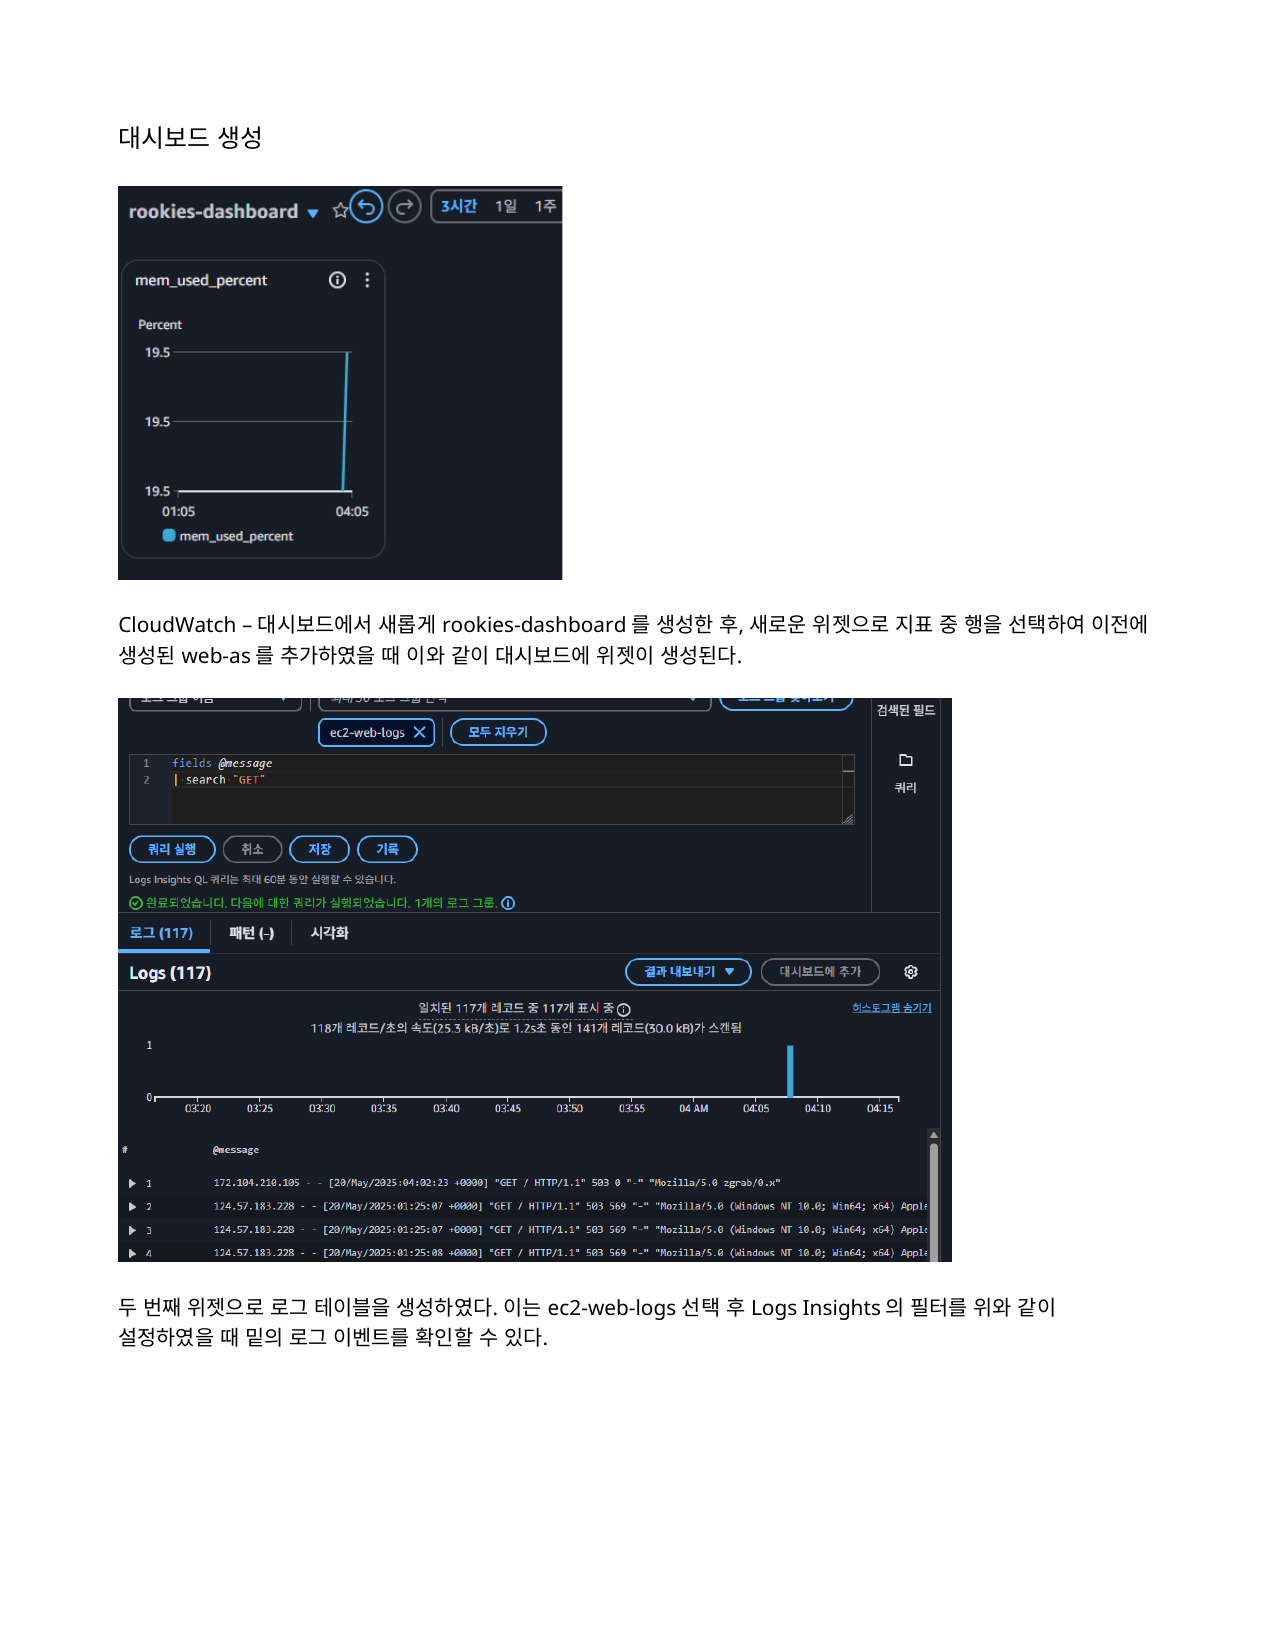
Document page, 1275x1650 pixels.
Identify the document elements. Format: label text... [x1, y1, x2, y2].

text CloudWatch – 대시보드에서 새롭게 rookies-dashboard를 생성한 후, 새로운 위젯으로 지표 중 행을 선택하여 이전에 생성된 web-as를 추가하였을 때 이와 같이 대시보드에 위젯이 생성된다. [118, 609, 1157, 669]
subtitle 대시보드 생성 [118, 118, 1157, 154]
picture [118, 186, 563, 580]
picture [118, 698, 952, 1262]
text 두 번째 위젯으로 로그 테이블을 생성하였다. 이는 ec2-web-logs 선택 후 Logs Insights의 필터를 위와 같이 설정하였을 때 밑의 로그 이벤트를 확인할 수 있다. [118, 1291, 1157, 1352]
